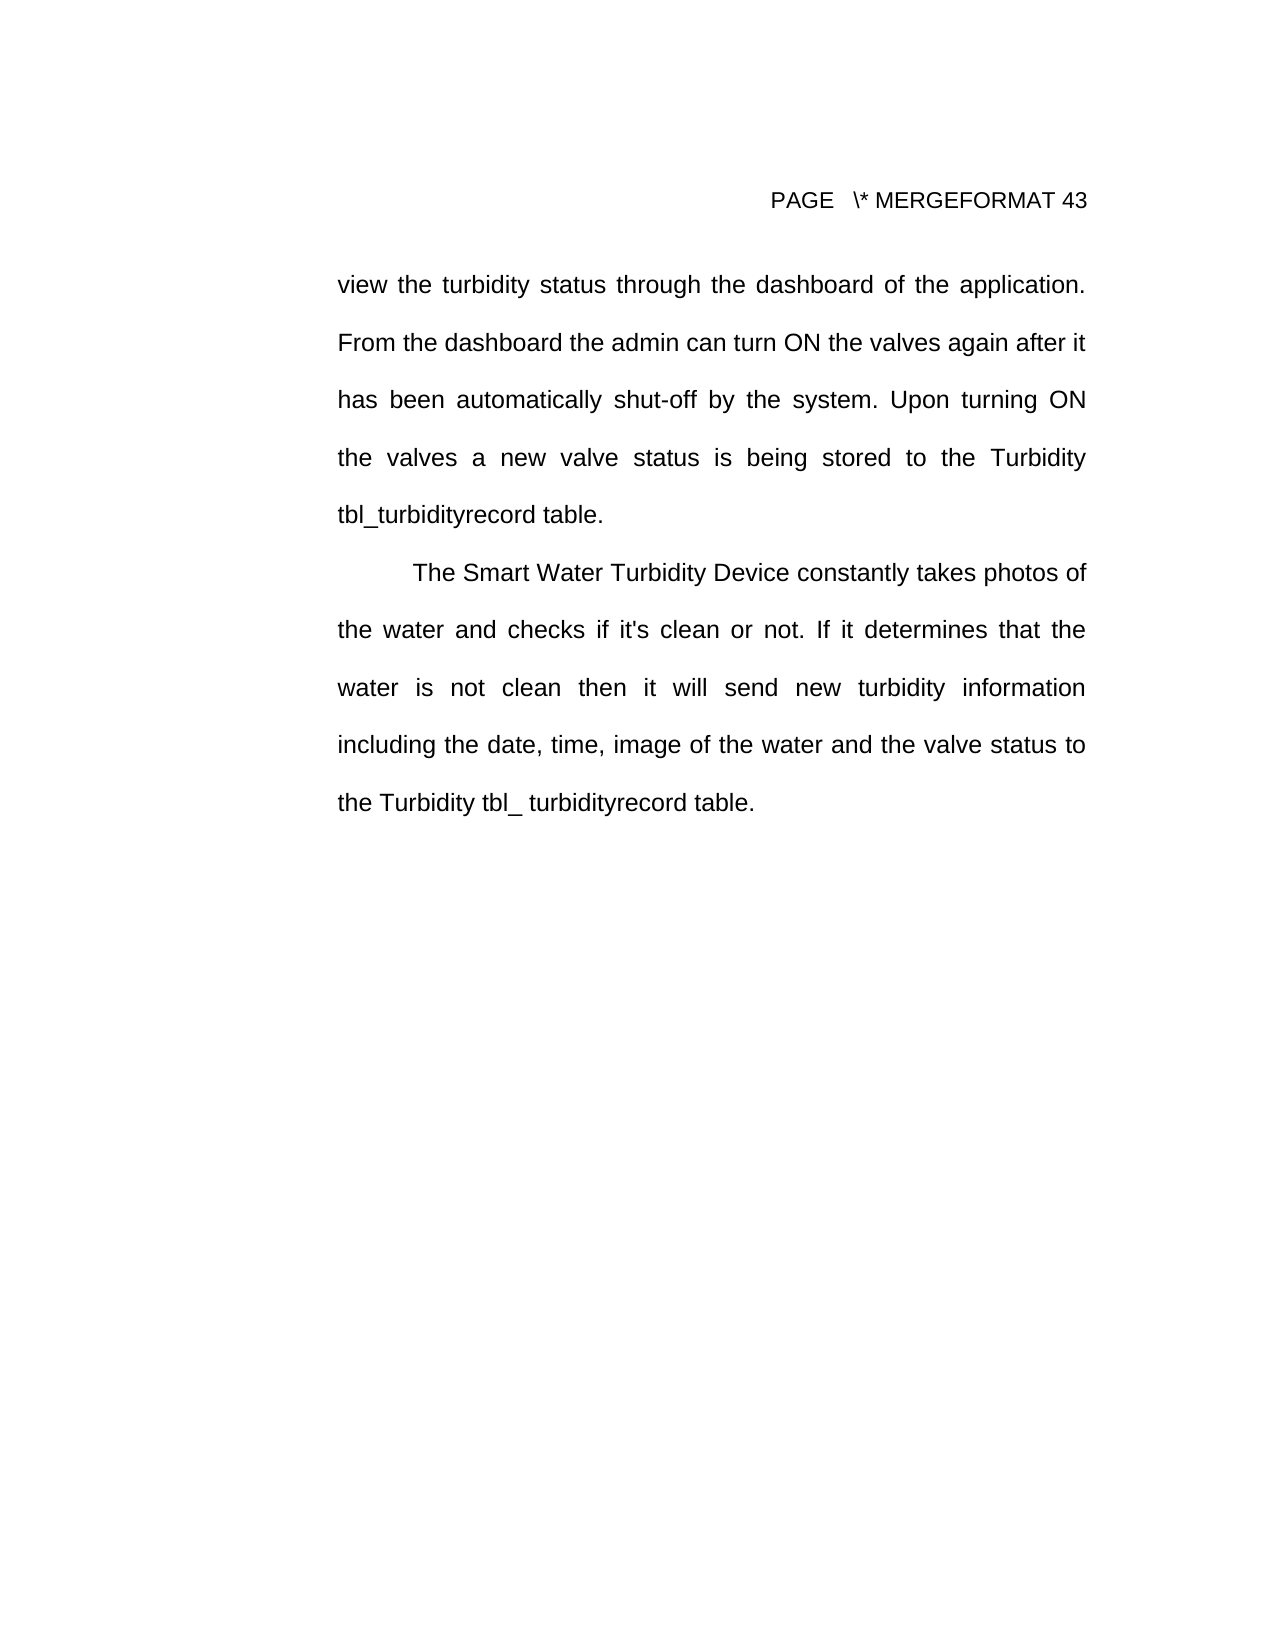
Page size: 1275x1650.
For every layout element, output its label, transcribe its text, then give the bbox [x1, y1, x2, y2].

text The Smart Water Turbidity Device constantly takes photos of the water and checks if it's clean or not. If it determines that the water is not clean then it will send new turbidity information including the date, time, image of the water and the valve status to the Turbidity tbl_ turbidityrecord table. [337, 557, 1087, 816]
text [337, 270, 1087, 529]
